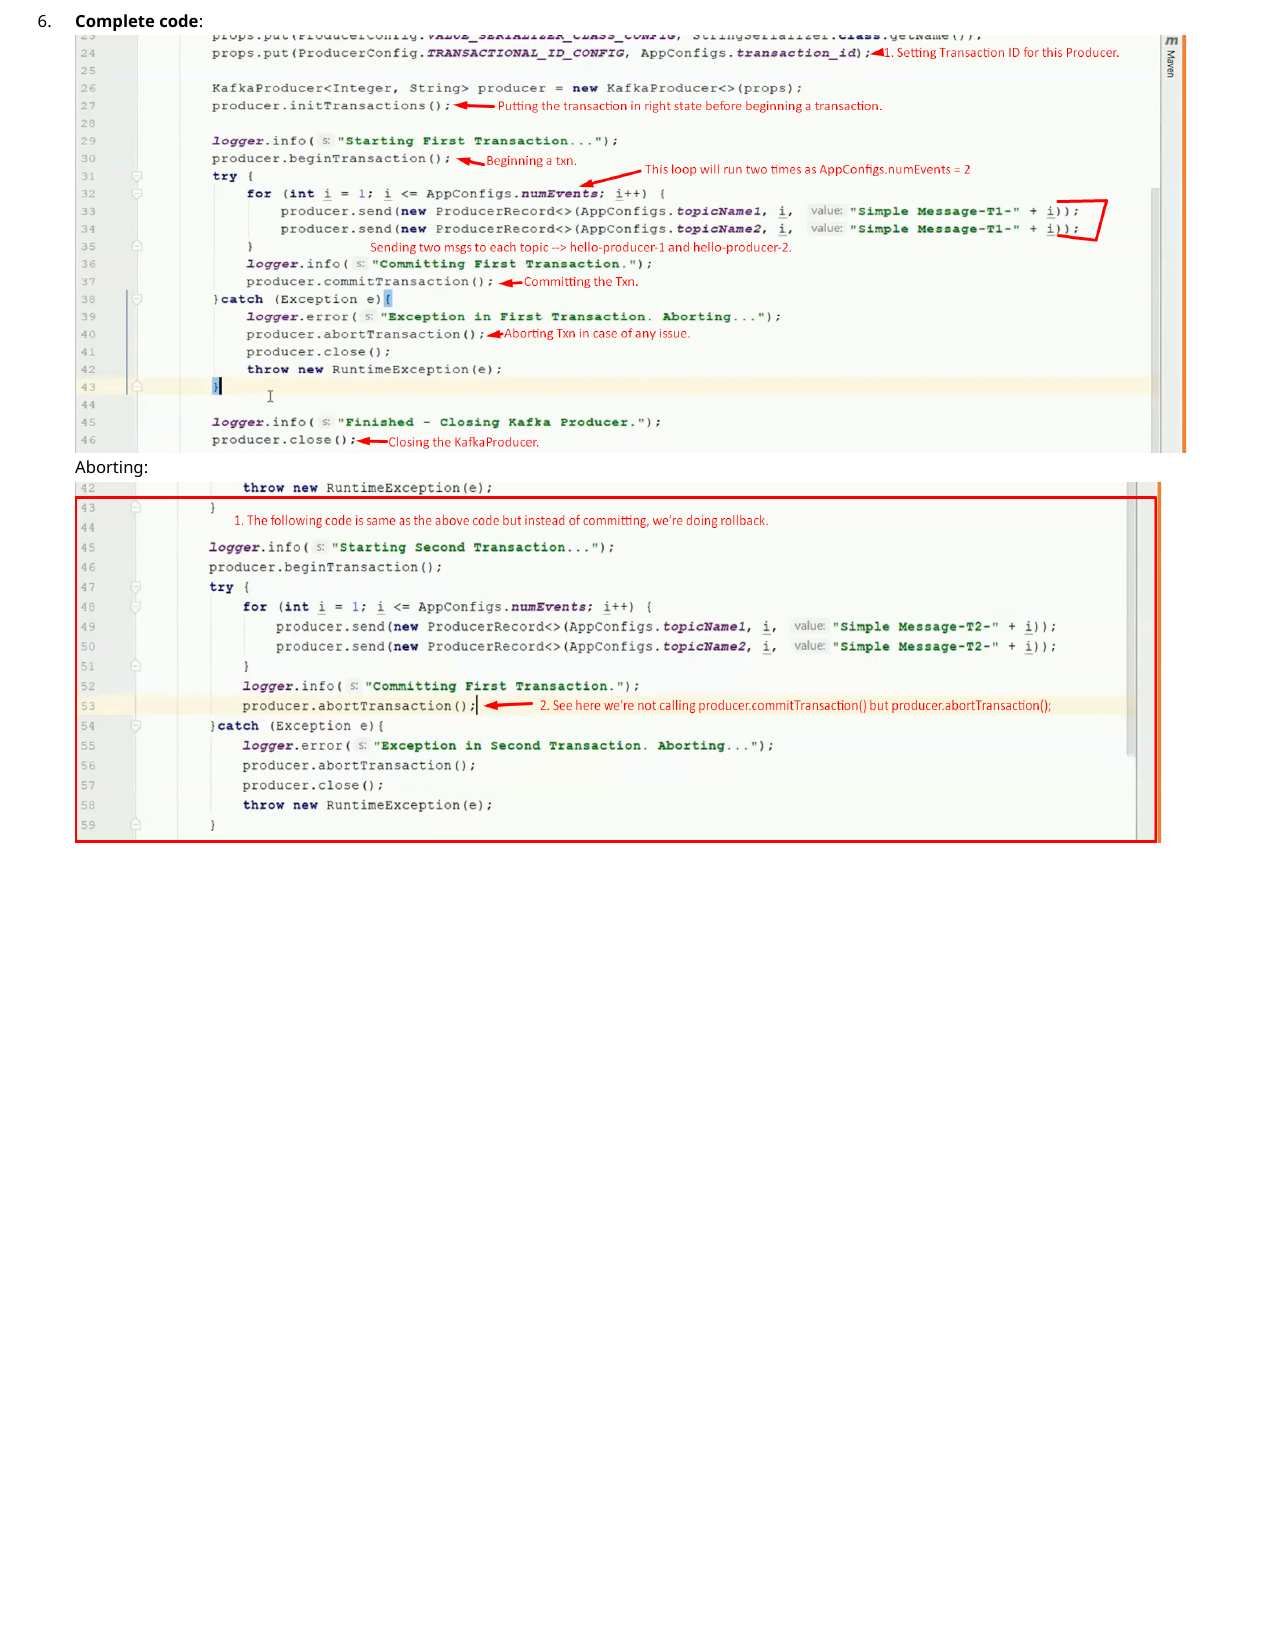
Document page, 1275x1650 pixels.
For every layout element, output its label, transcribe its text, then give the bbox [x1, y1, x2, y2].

picture [75, 35, 1187, 453]
picture [75, 482, 1162, 843]
